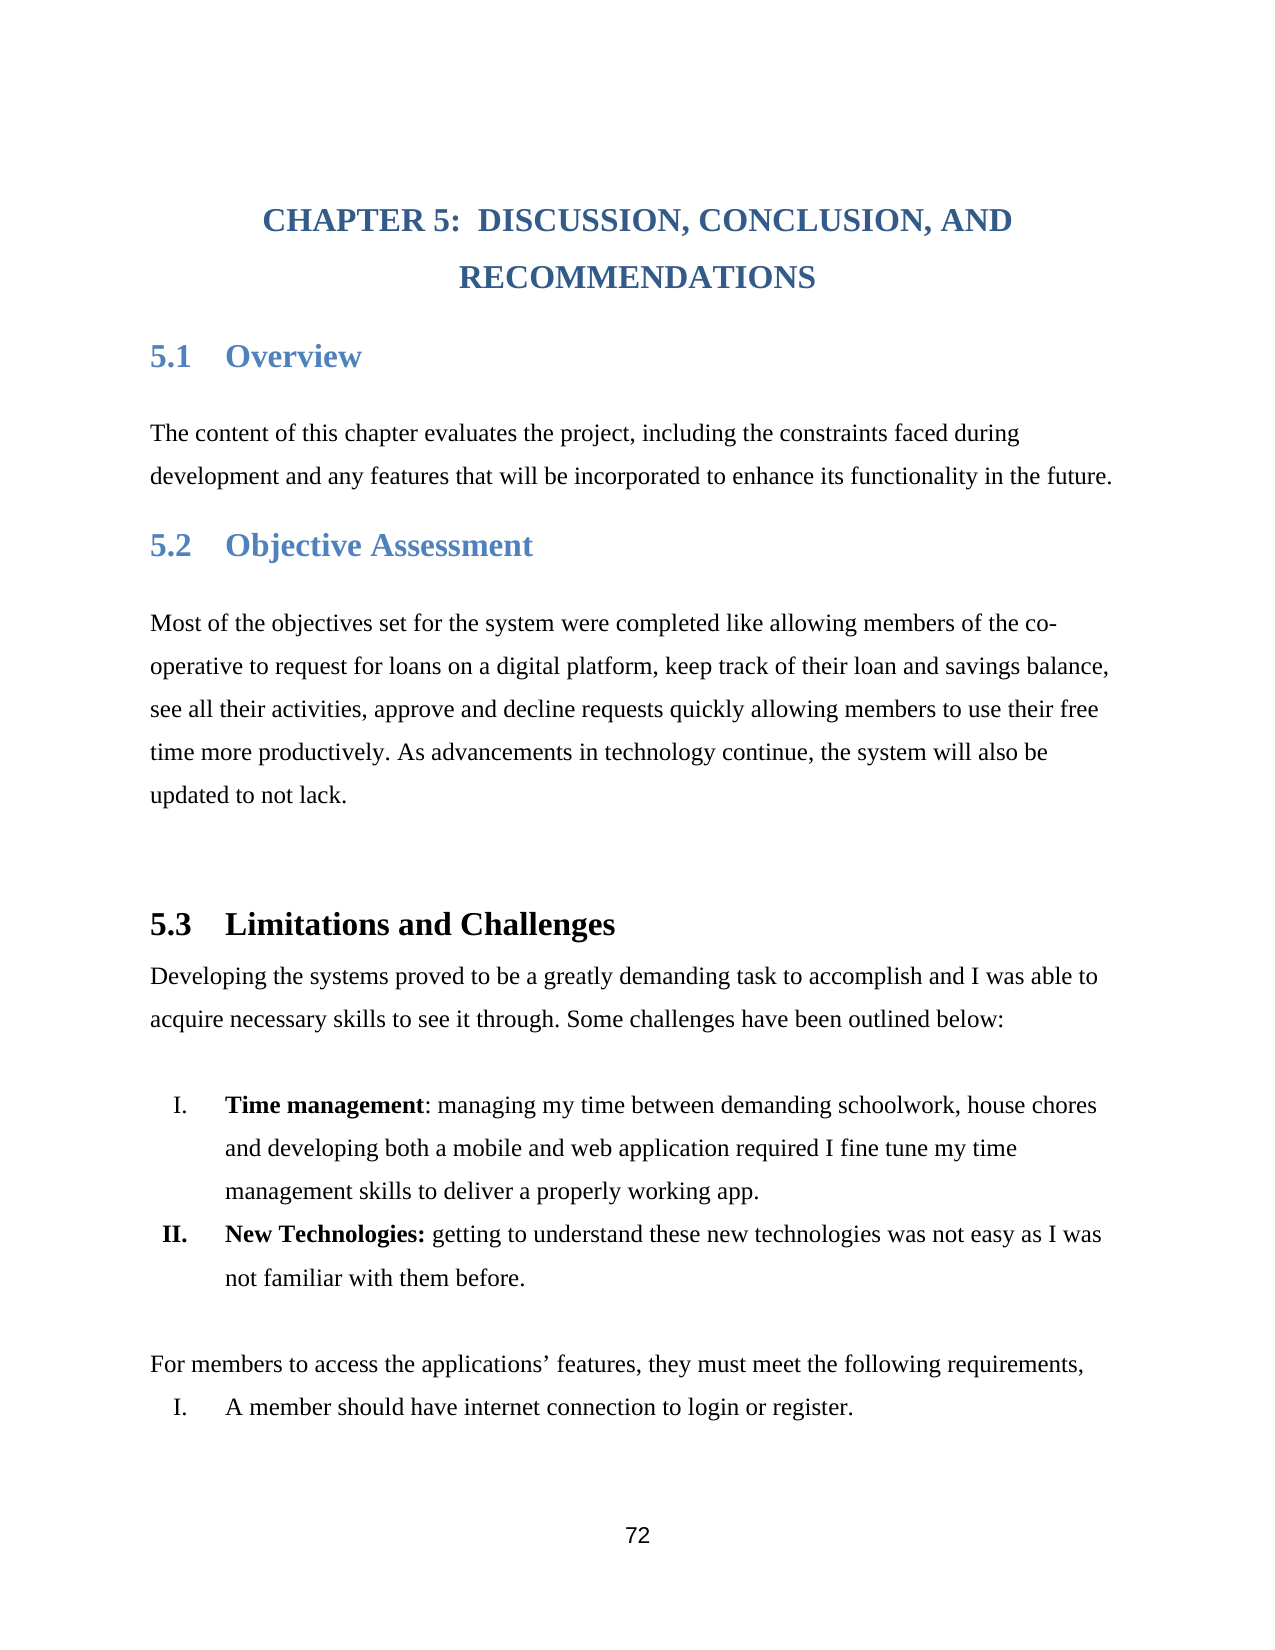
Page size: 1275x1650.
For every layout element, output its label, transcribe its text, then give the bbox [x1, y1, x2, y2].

subtitle 5.3 Limitations and Challenges [150, 904, 1125, 942]
list Time management: managing my time between demanding schoolwork, house chores and developing both a mobile and web application required I fine tune my time management skills to deliver a properly working app. [187, 1090, 1125, 1205]
text Most of the objectives set for the system were completed like allowing members of the co-operative to request for loans on a digital platform, keep track of their loan and savings balance, see all their activities, approve and decline requests quickly allowing members to use their free time more productively. As advancements in technology continue, the system will also be updated to not lack. [150, 608, 1125, 809]
subtitle 5.1 Overview [150, 336, 1125, 374]
list A member should have internet connection to login or register. [187, 1392, 1125, 1421]
subtitle CHAPTER 5: DISCUSSION, CONCLUSION, AND RECOMMENDATIONS [150, 200, 1125, 296]
subtitle 5.2 Objective Assessment [150, 525, 1125, 564]
text The content of this chapter evaluates the project, including the constraints faced during development and any features that will be incorporated to enhance its functionality in the future. [150, 418, 1125, 490]
text Developing the systems proved to be a greatly demanding task to accomplish and I was able to acquire necessary skills to see it through. Some challenges have been outlined below: [150, 961, 1125, 1033]
text For members to access the applications’ features, they must meet the following requirements, [150, 1349, 1125, 1378]
list New Technologies: getting to understand these new technologies was not easy as I was not familiar with them before. [187, 1219, 1125, 1291]
